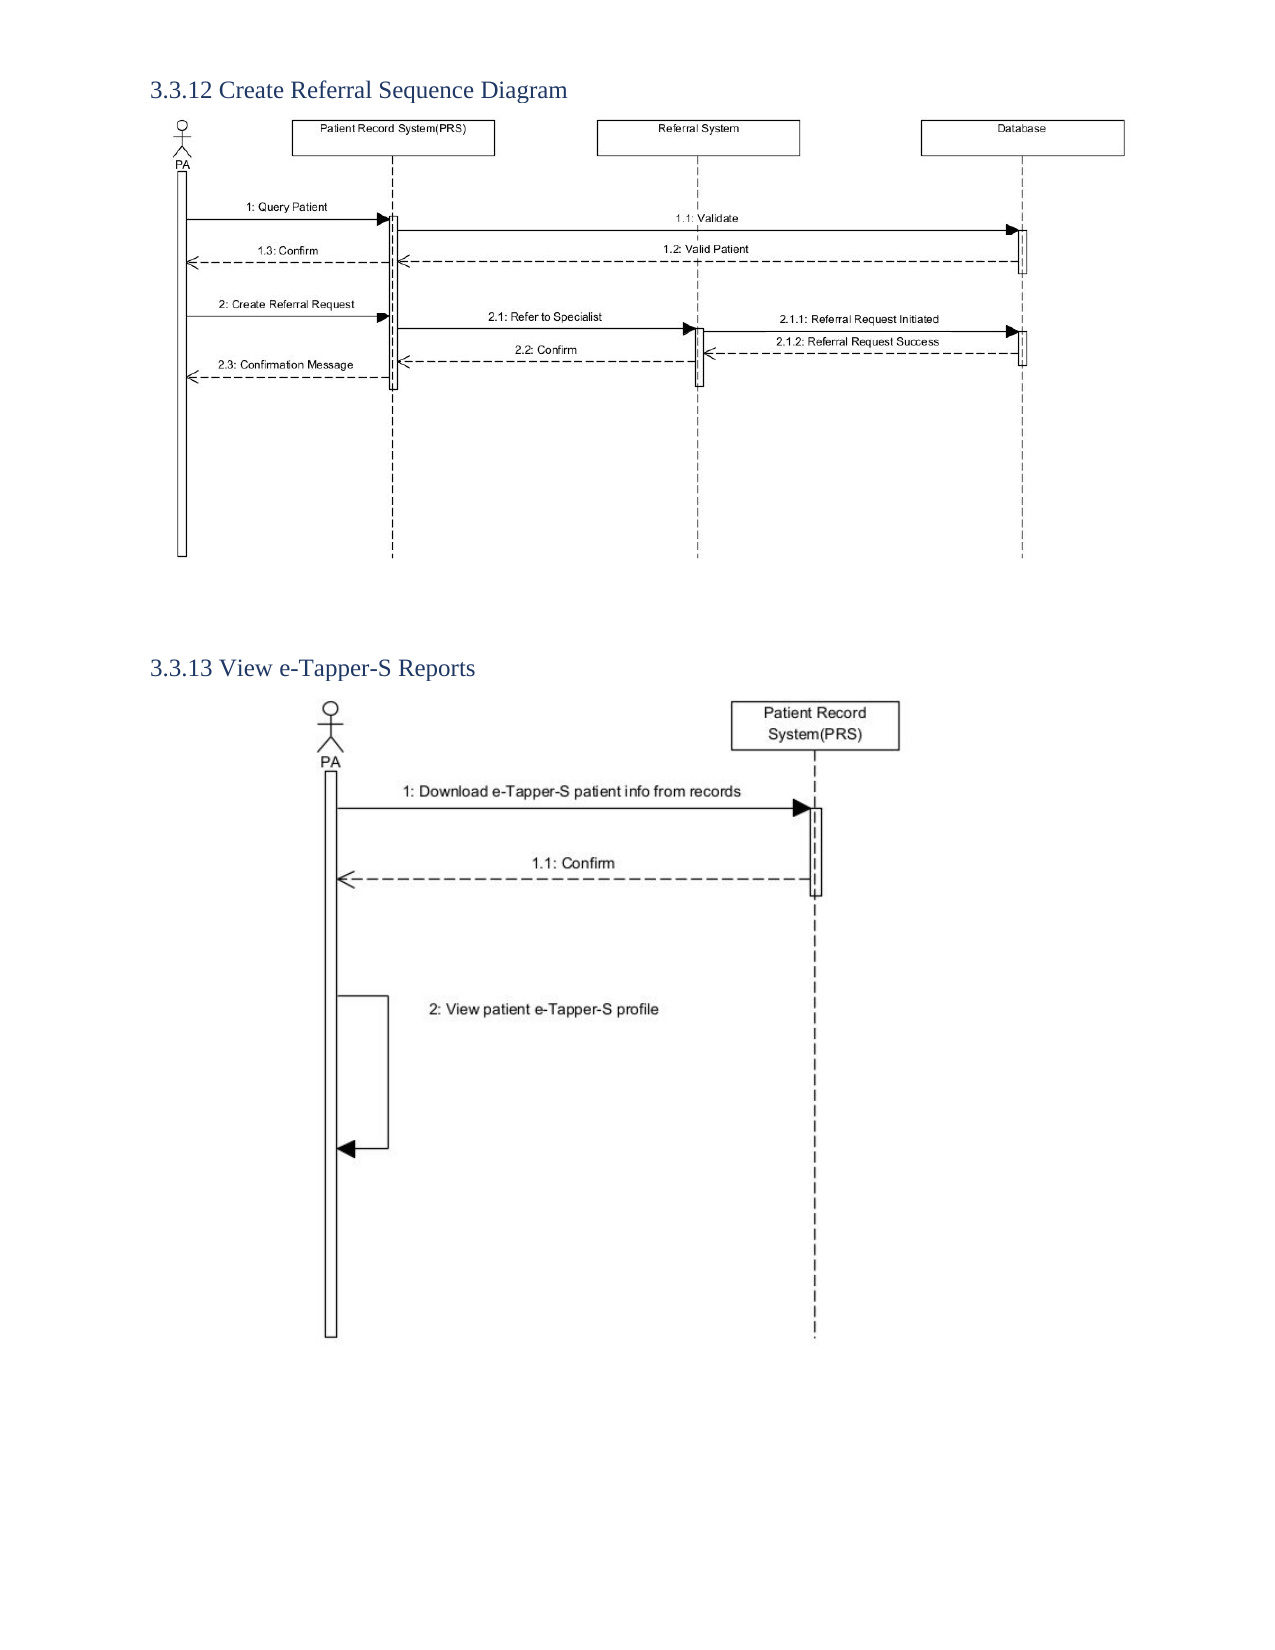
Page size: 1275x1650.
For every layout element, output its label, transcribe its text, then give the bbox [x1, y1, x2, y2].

picture [262, 681, 1013, 1376]
picture [150, 103, 1138, 592]
subtitle 3.3.13 View e-Tapper-S Reports [150, 653, 1125, 682]
subtitle 3.3.12 Create Referral Sequence Diagram [150, 75, 1125, 103]
